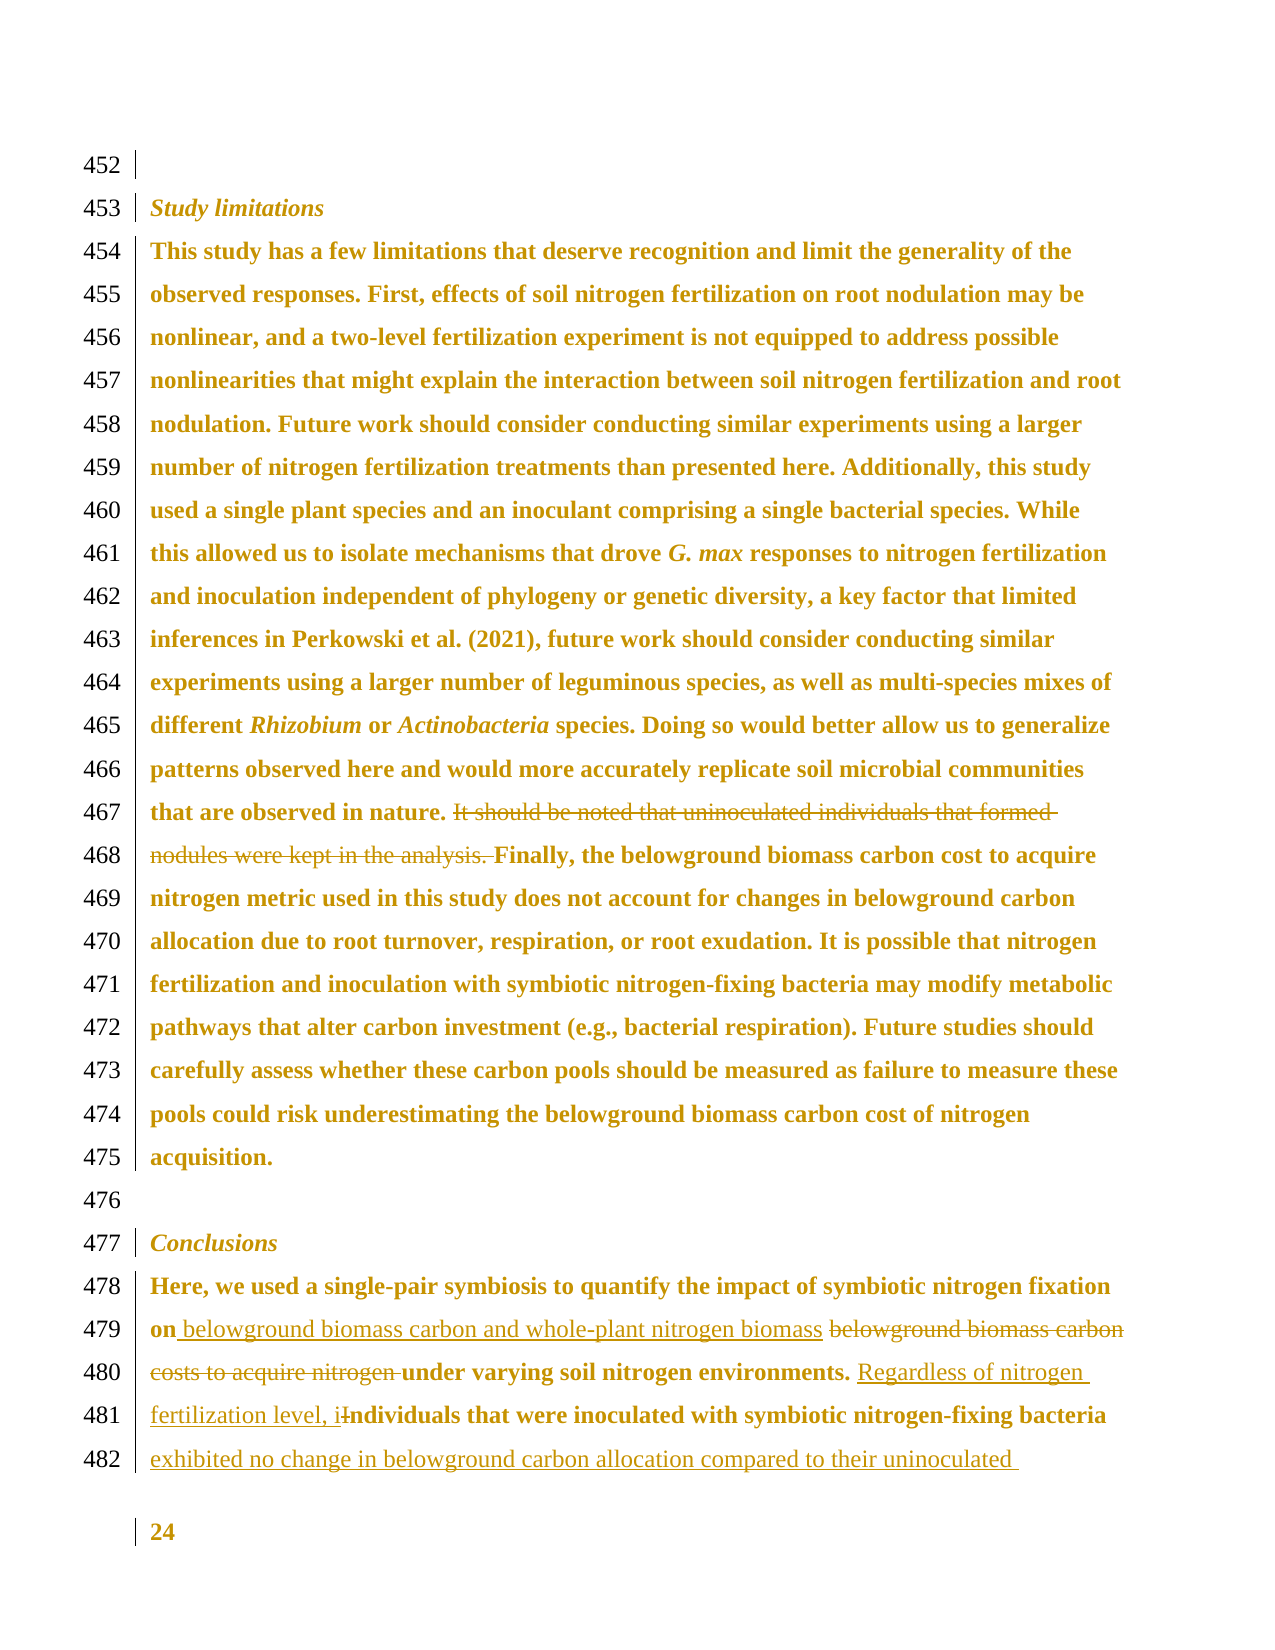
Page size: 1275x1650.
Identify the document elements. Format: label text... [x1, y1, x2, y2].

text Study limitations [150, 193, 1125, 222]
text Conclusions [150, 1228, 1125, 1257]
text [150, 1271, 1125, 1472]
text This study has a few limitations that deserve recognition and limit the generality of the observed responses. First, effects of soil nitrogen fertilization on root nodulation may be nonlinear, and a two-level fertilization experiment is not equipped to address possible nonlinearities that might explain the interaction between soil nitrogen fertilization and root nodulation. Future work should consider conducting similar experiments using a larger number of nitrogen fertilization treatments than presented here. Additionally, this study used a single plant species and an inoculant comprising a single bacterial species. While this allowed us to isolate mechanisms that drove G. max responses to nitrogen fertilization and inoculation independent of phylogeny or genetic diversity, a key factor that limited inferences in , future work should consider conducting similar experiments using a larger number of leguminous species, as well as multi-species mixes of different Rhizobium or Actinobacteria species. Doing so would better allow us to generalize patterns observed here and would more accurately replicate soil microbial communities that are observed in nature. Finally, the belowground biomass carbon cost to acquire nitrogen metric used in this study does not account for changes in belowground carbon allocation due to root turnover, respiration, or root exudation. It is possible that nitrogen fertilization and inoculation with symbiotic nitrogen-fixing bacteria may modify metabolic pathways that alter carbon investment (e.g., bacterial respiration). Future studies should carefully assess whether these carbon pools should be measured as failure to measure these pools could risk underestimating the belowground biomass carbon cost of nitrogen acquisition. [150, 236, 1125, 1171]
